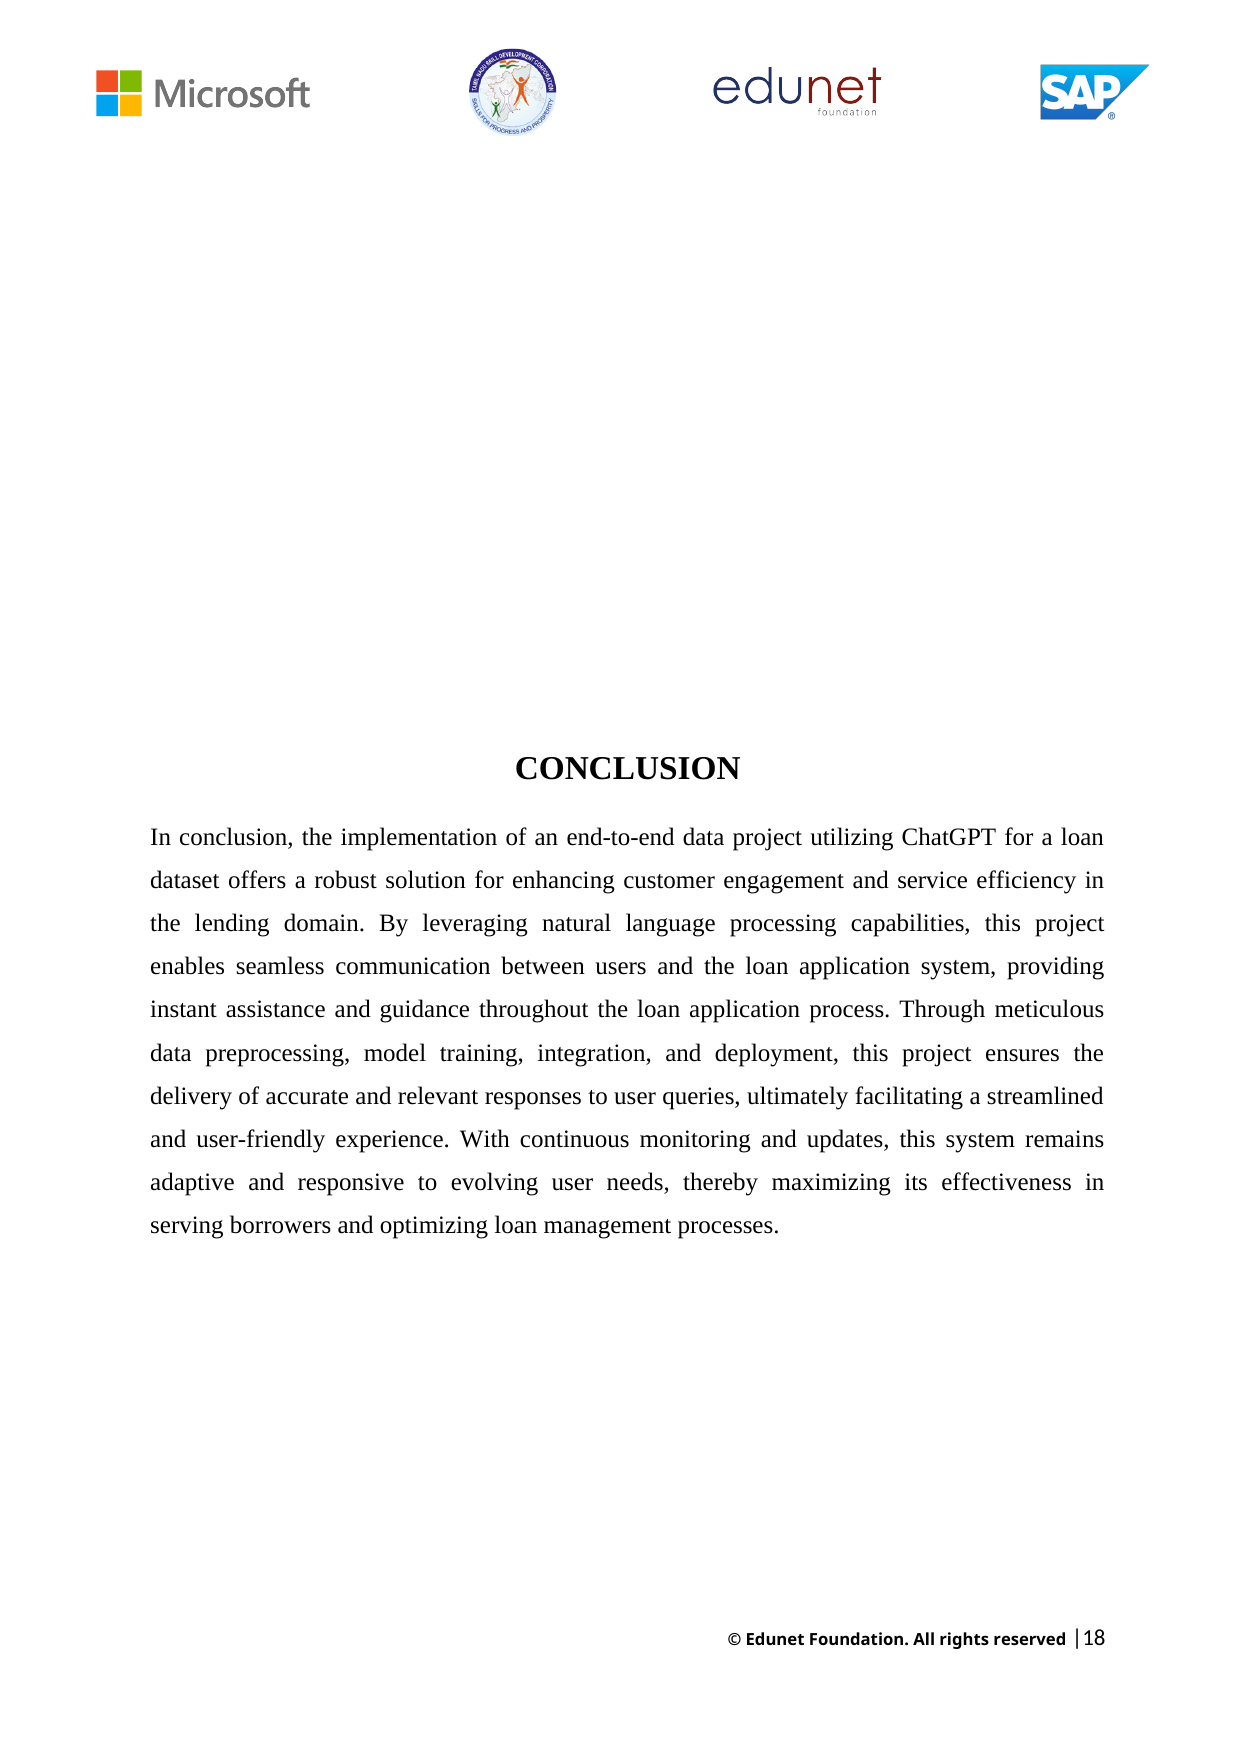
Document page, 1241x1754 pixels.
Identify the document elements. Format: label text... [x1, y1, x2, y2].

picture [1039, 63, 1151, 121]
picture [91, 65, 316, 121]
picture [706, 60, 889, 122]
picture [466, 45, 558, 137]
text In conclusion, the implementation of an end-to-end data project utilizing ChatGPT for a loan dataset offers a robust solution for enhancing customer engagement and service efficiency in the lending domain. By leveraging natural language processing capabilities, this project enables seamless communication between users and the loan application system, providing instant assistance and guidance throughout the loan application process. Through meticulous data preprocessing, model training, integration, and deployment, this project ensures the delivery of accurate and relevant responses to user queries, ultimately facilitating a streamlined and user-friendly experience. With continuous monitoring and updates, this system remains adaptive and responsive to evolving user needs, thereby maximizing its effectiveness in serving borrowers and optimizing loan management processes. [150, 822, 1105, 1239]
text CONCLUSION [150, 748, 1105, 786]
